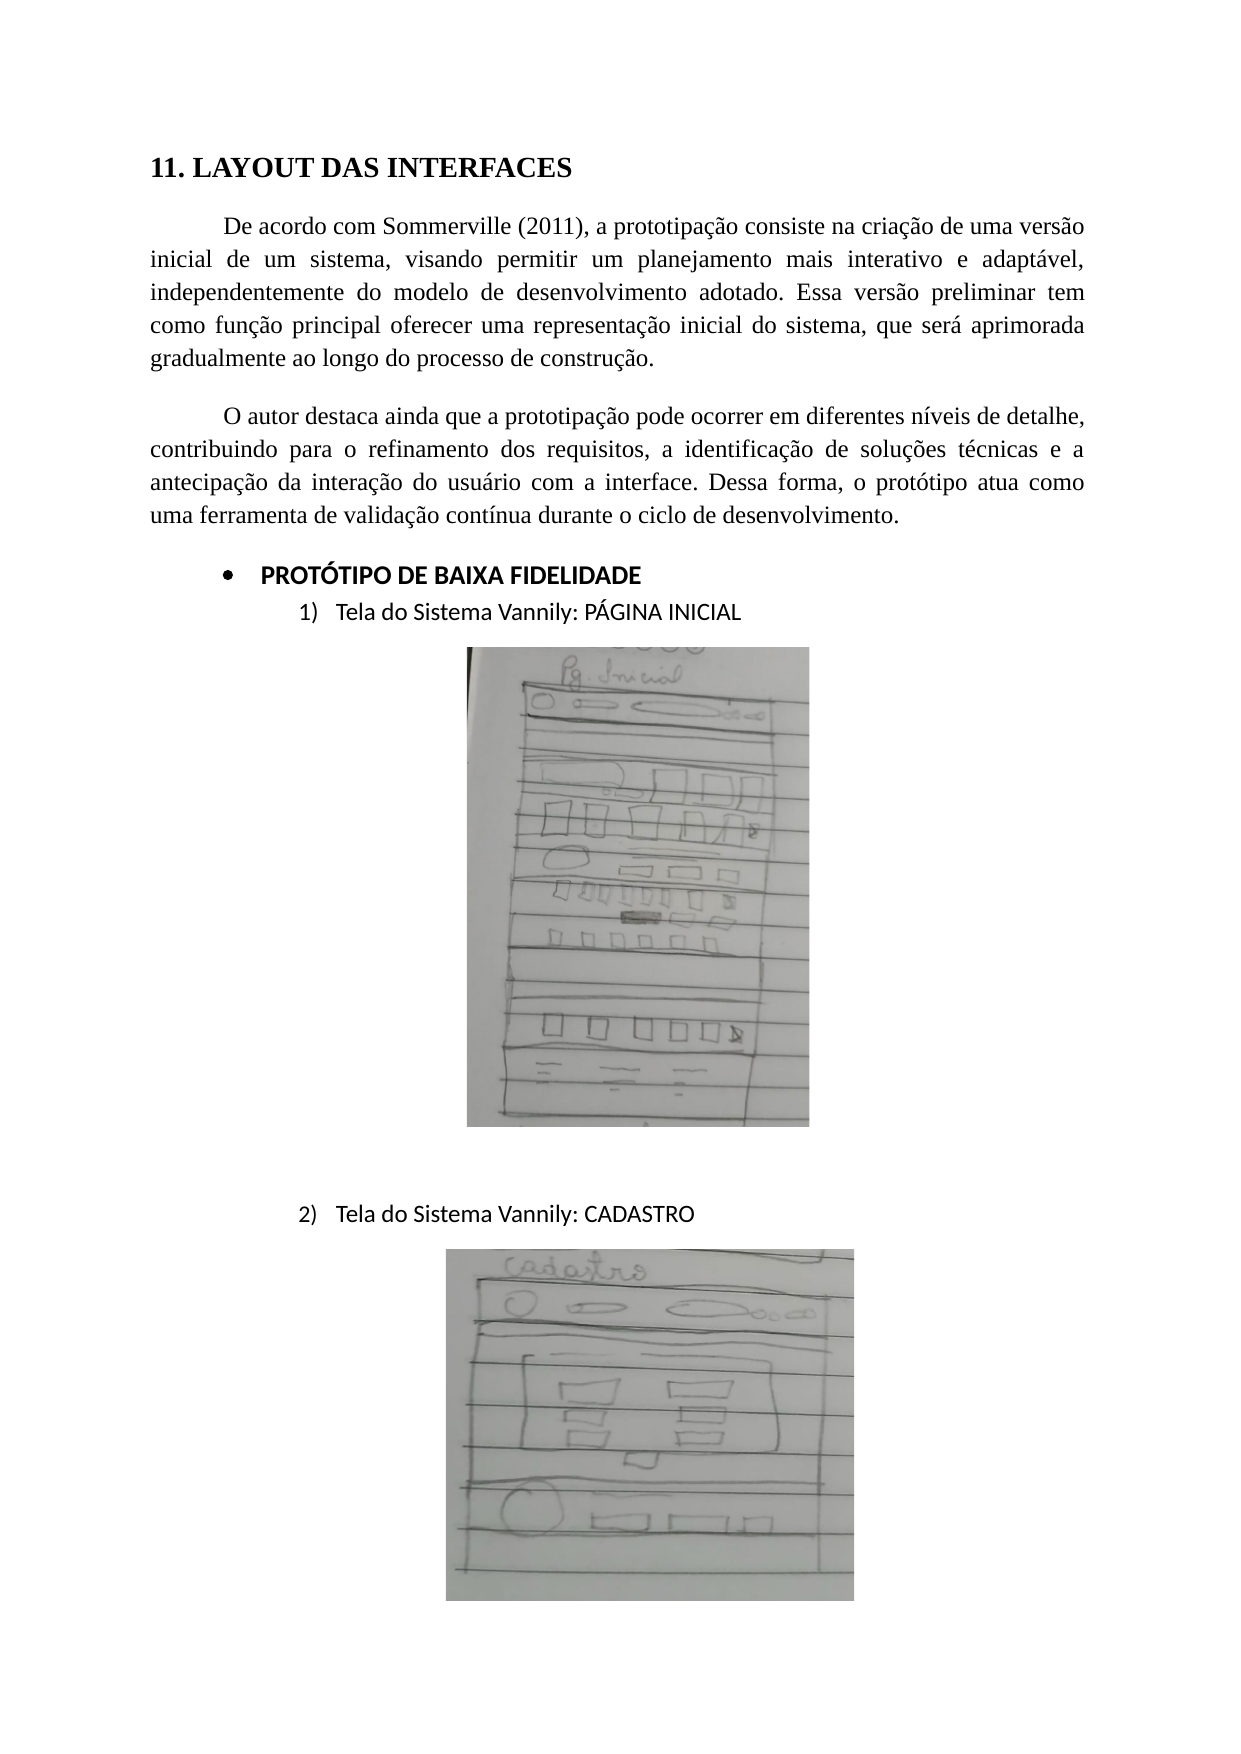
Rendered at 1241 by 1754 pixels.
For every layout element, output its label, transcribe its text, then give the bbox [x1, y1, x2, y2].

subtitle 11. LAYOUT DAS INTERFACES [150, 150, 669, 183]
picture [466, 647, 810, 1127]
list PROTÓTIPO DE BAIXA FIDELIDADE [223, 558, 1085, 591]
text De acordo com Sommerville (2011), a prototipação consiste na criação de uma versão inicial de um sistema, visando permitir um planejamento mais interativo e adaptável, independentemente do modelo de desenvolvimento adotado. Essa versão preliminar tem como função principal oferecer uma representação inicial do sistema, que será aprimorada gradualmente ao longo do processo de construção. [150, 211, 1085, 372]
text O autor destaca ainda que a prototipação pode ocorrer em diferentes níveis de detalhe, contribuindo para o refinamento dos requisitos, a identificação de soluções técnicas e a antecipação da interação do usuário com a interface. Dessa forma, o protótipo atua como uma ferramenta de validação contínua durante o ciclo de desenvolvimento. [150, 401, 1085, 529]
picture [445, 1249, 855, 1601]
list Tela do Sistema Vannily: CADASTRO [298, 1198, 1085, 1229]
list Tela do Sistema Vannily: PÁGINA INICIAL [298, 596, 1085, 627]
